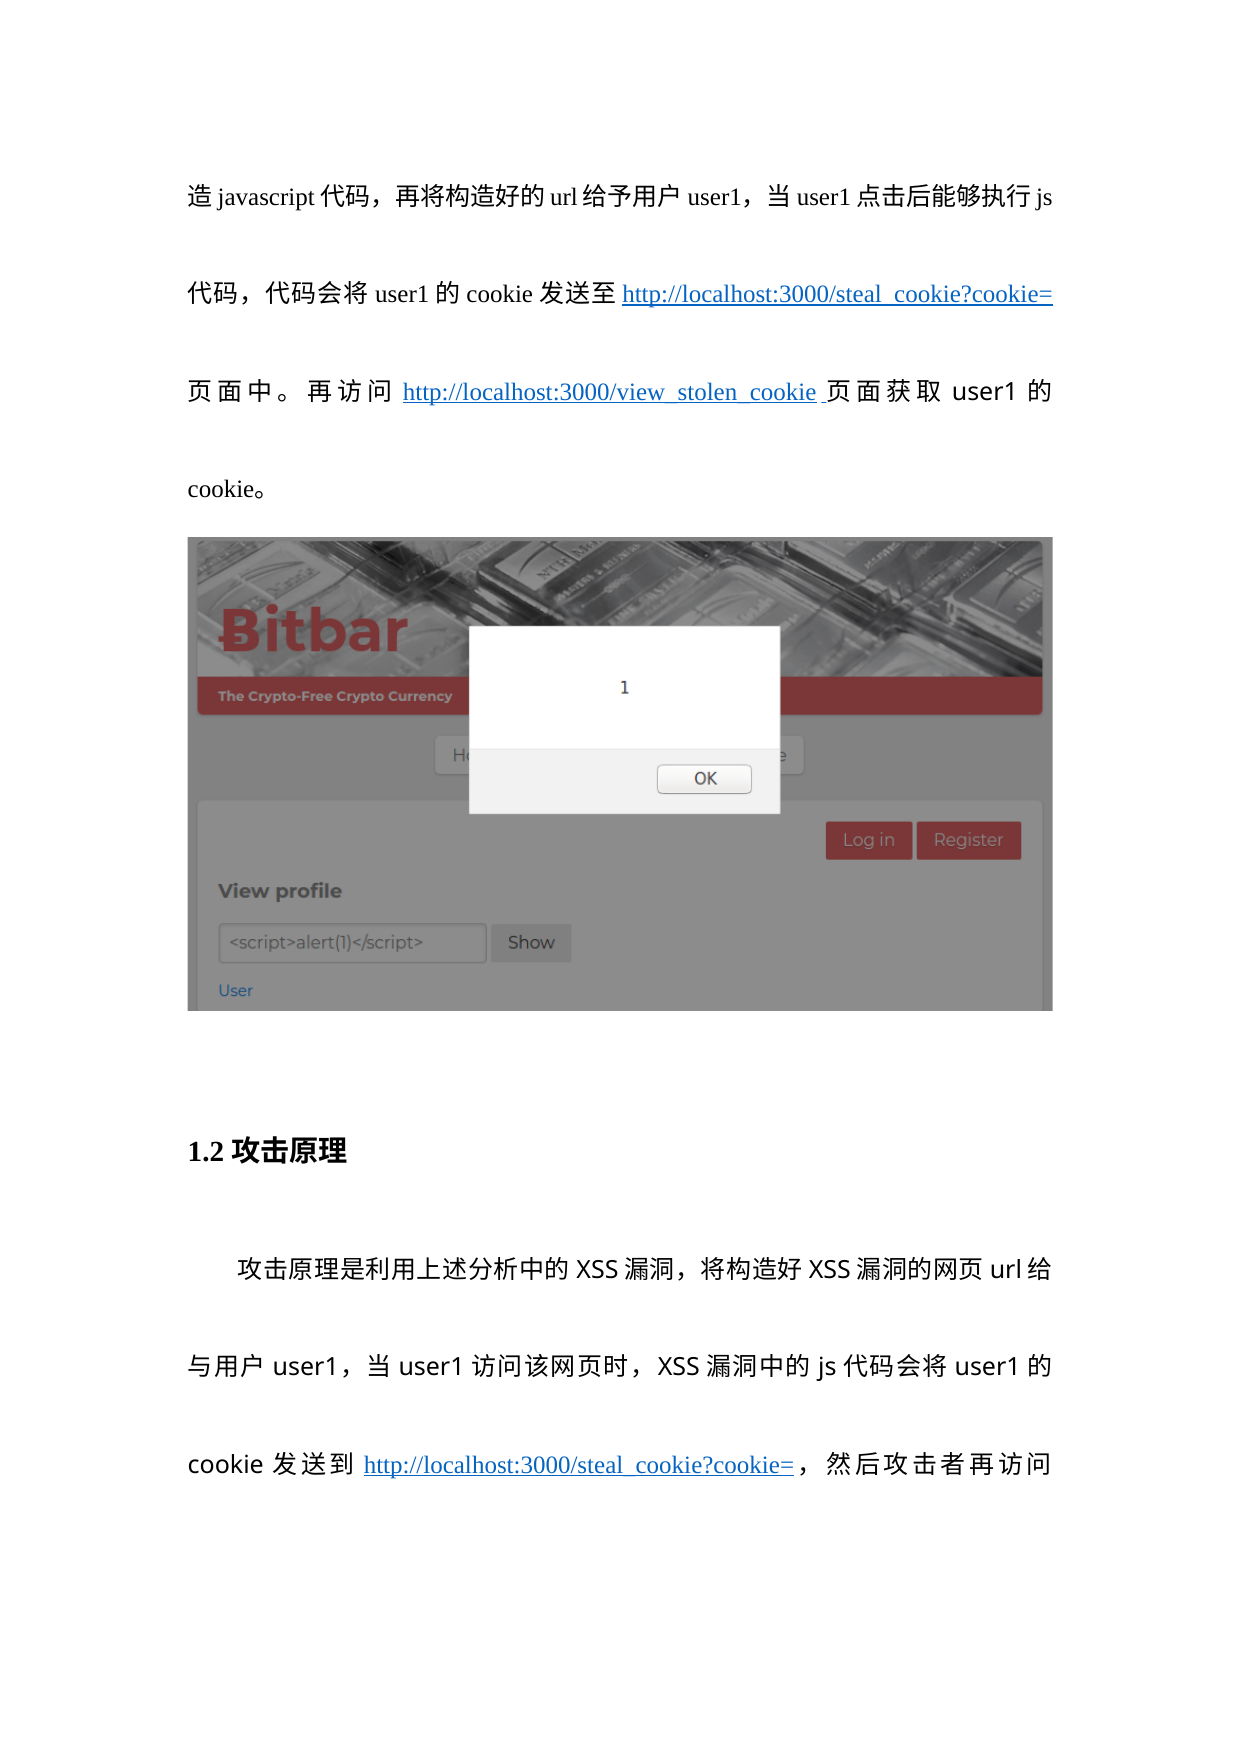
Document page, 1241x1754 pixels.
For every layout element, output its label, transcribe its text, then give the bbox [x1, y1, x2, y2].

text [187, 162, 1053, 519]
subtitle 1.2 攻击原理 [187, 1116, 1053, 1181]
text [187, 1235, 1053, 1495]
picture [187, 537, 1053, 1011]
